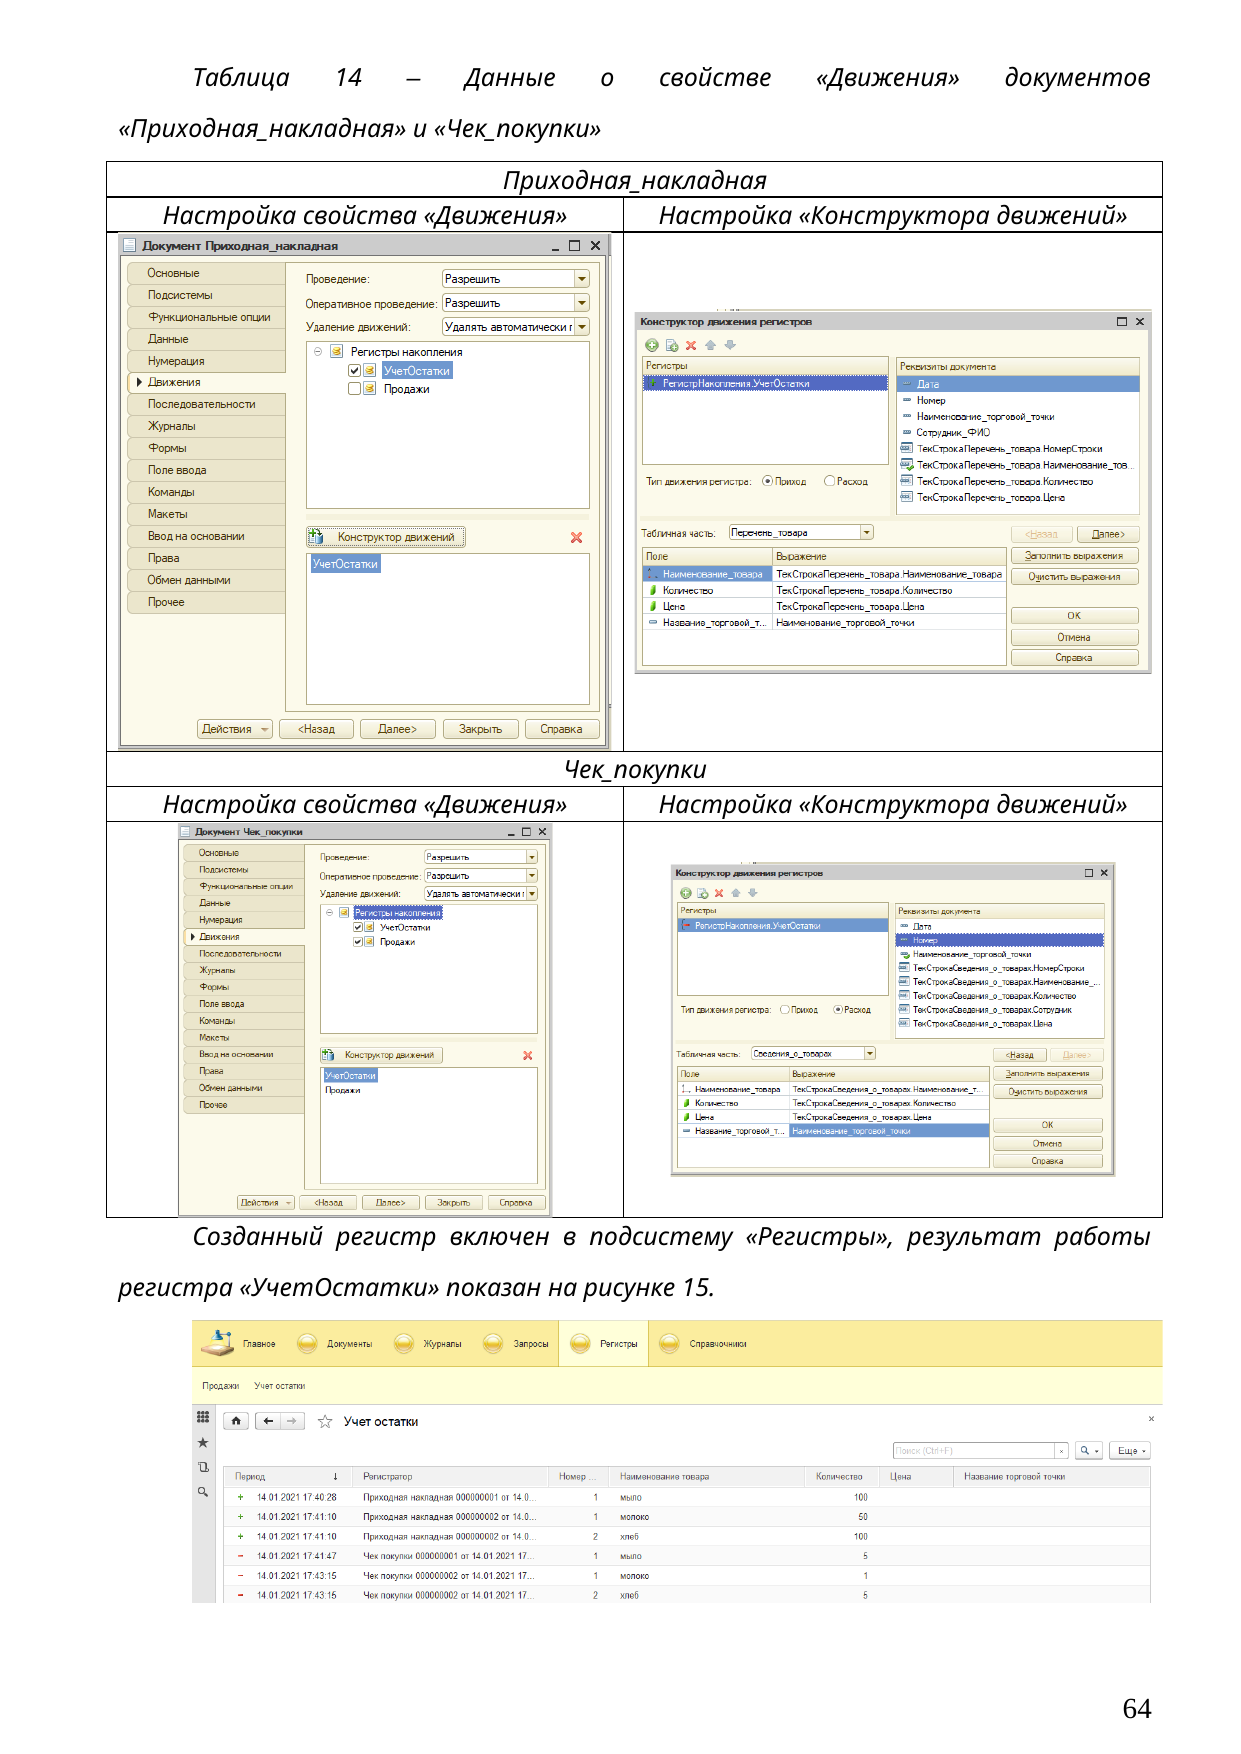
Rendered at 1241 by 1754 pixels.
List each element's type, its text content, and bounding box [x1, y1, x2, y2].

picture [192, 1320, 1163, 1603]
picture [670, 862, 1116, 1177]
table_cell [107, 233, 118, 751]
table_cell Настройка «Конструктора движений» [624, 787, 1162, 821]
table_cell Настройка свойства «Движения» [107, 198, 623, 231]
text Созданный регистр включен в подсистему «Регистры», результат работы регистра «УчетОстатки» показан на рисунке 15. [118, 1218, 1152, 1303]
table_cell [553, 822, 623, 1217]
table_cell [624, 233, 1162, 751]
table_cell Чек_покупки [107, 752, 1162, 786]
table_cell Настройка «Конструктора движений» [624, 198, 1162, 231]
picture [118, 232, 612, 751]
table_cell [107, 822, 177, 1217]
table_header Приходная_накладная [107, 162, 1162, 196]
table_cell [624, 822, 1162, 1217]
picture [177, 822, 553, 1218]
table_cell Настройка свойства «Движения» [107, 787, 623, 821]
table_cell [612, 233, 623, 751]
picture [634, 309, 1152, 674]
text Таблица 14 – Данные о свойстве «Движения» документов «Приходная_накладная» и «Чек_покупки» [118, 59, 1152, 144]
